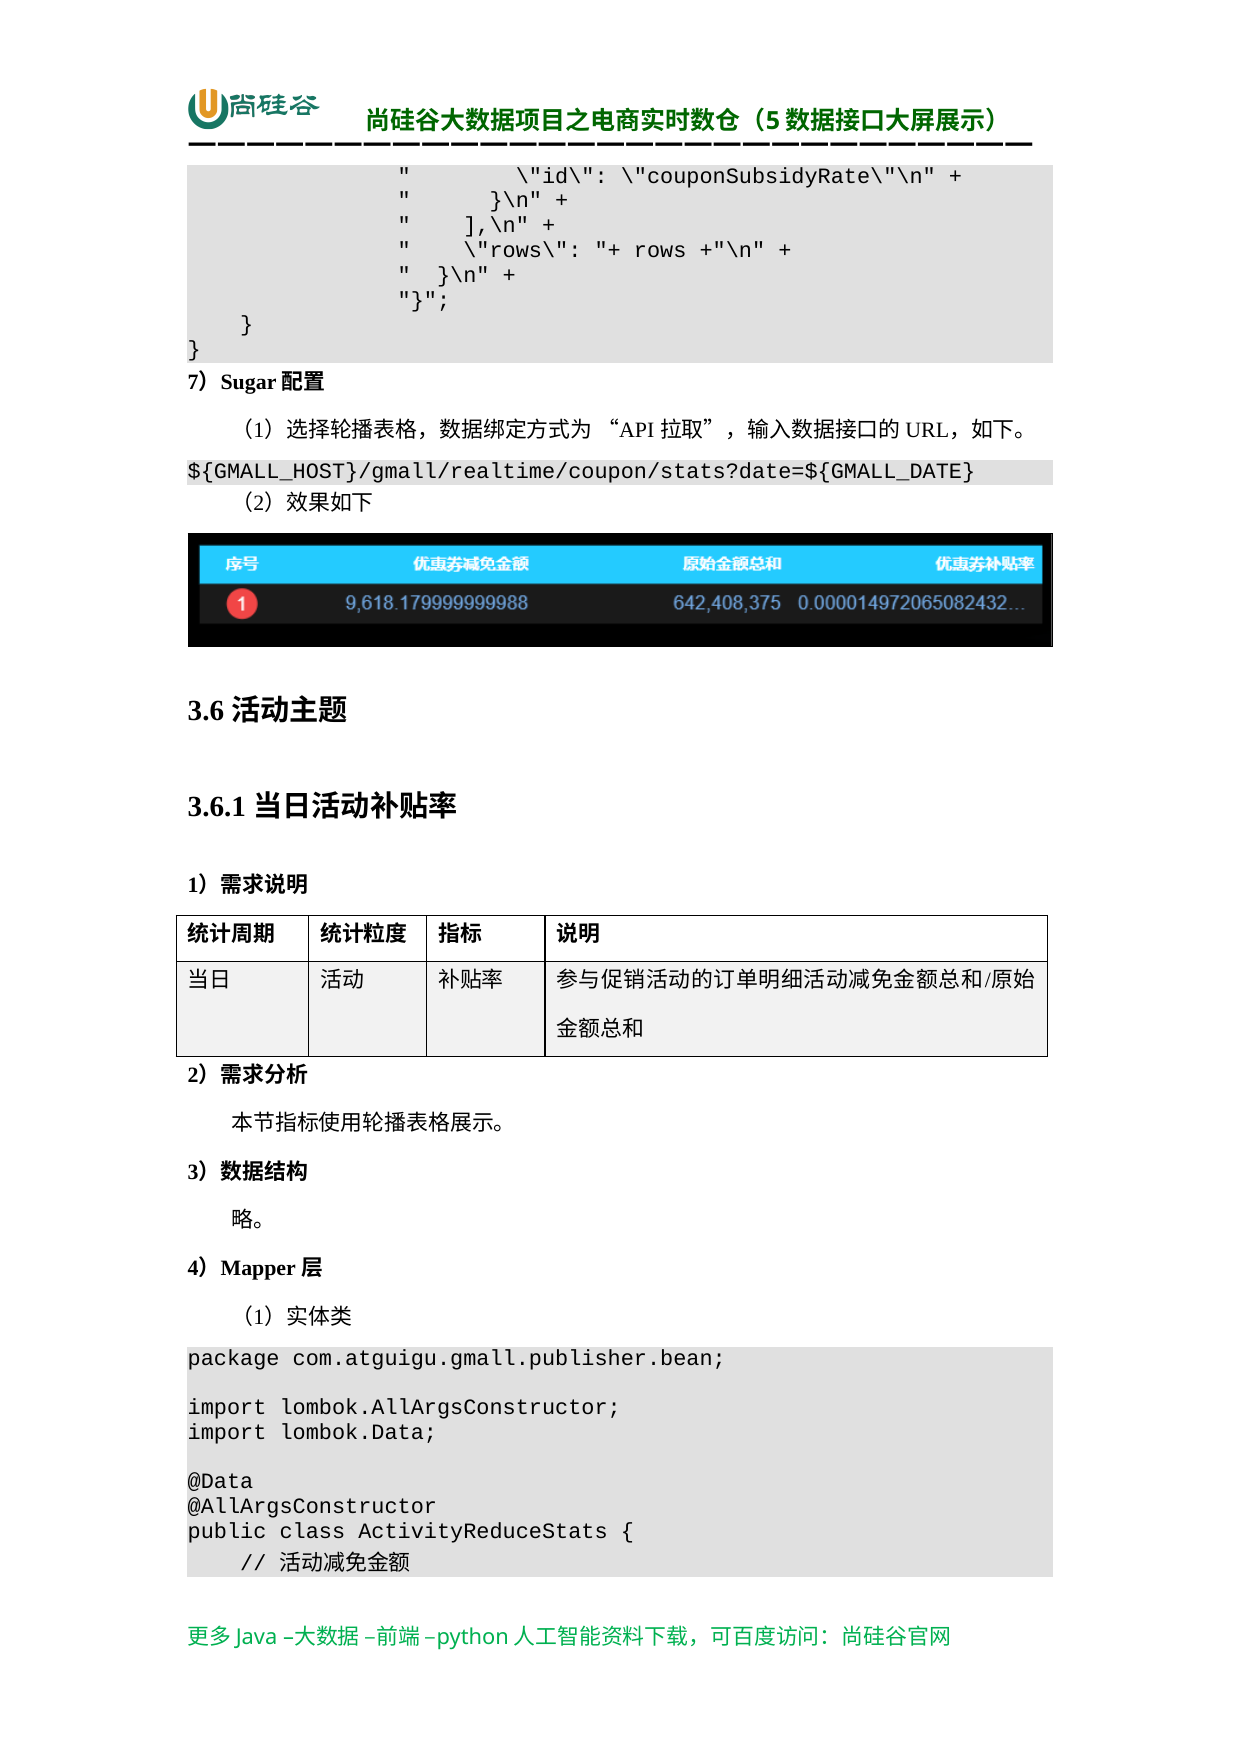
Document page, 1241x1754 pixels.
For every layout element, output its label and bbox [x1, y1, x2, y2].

picture [187, 88, 321, 130]
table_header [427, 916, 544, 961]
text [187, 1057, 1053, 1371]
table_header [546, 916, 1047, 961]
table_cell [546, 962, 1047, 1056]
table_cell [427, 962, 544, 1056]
picture [189, 534, 1052, 646]
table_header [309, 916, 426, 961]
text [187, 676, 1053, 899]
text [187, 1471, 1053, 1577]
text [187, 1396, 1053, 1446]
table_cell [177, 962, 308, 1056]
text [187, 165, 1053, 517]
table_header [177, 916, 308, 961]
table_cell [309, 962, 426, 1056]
